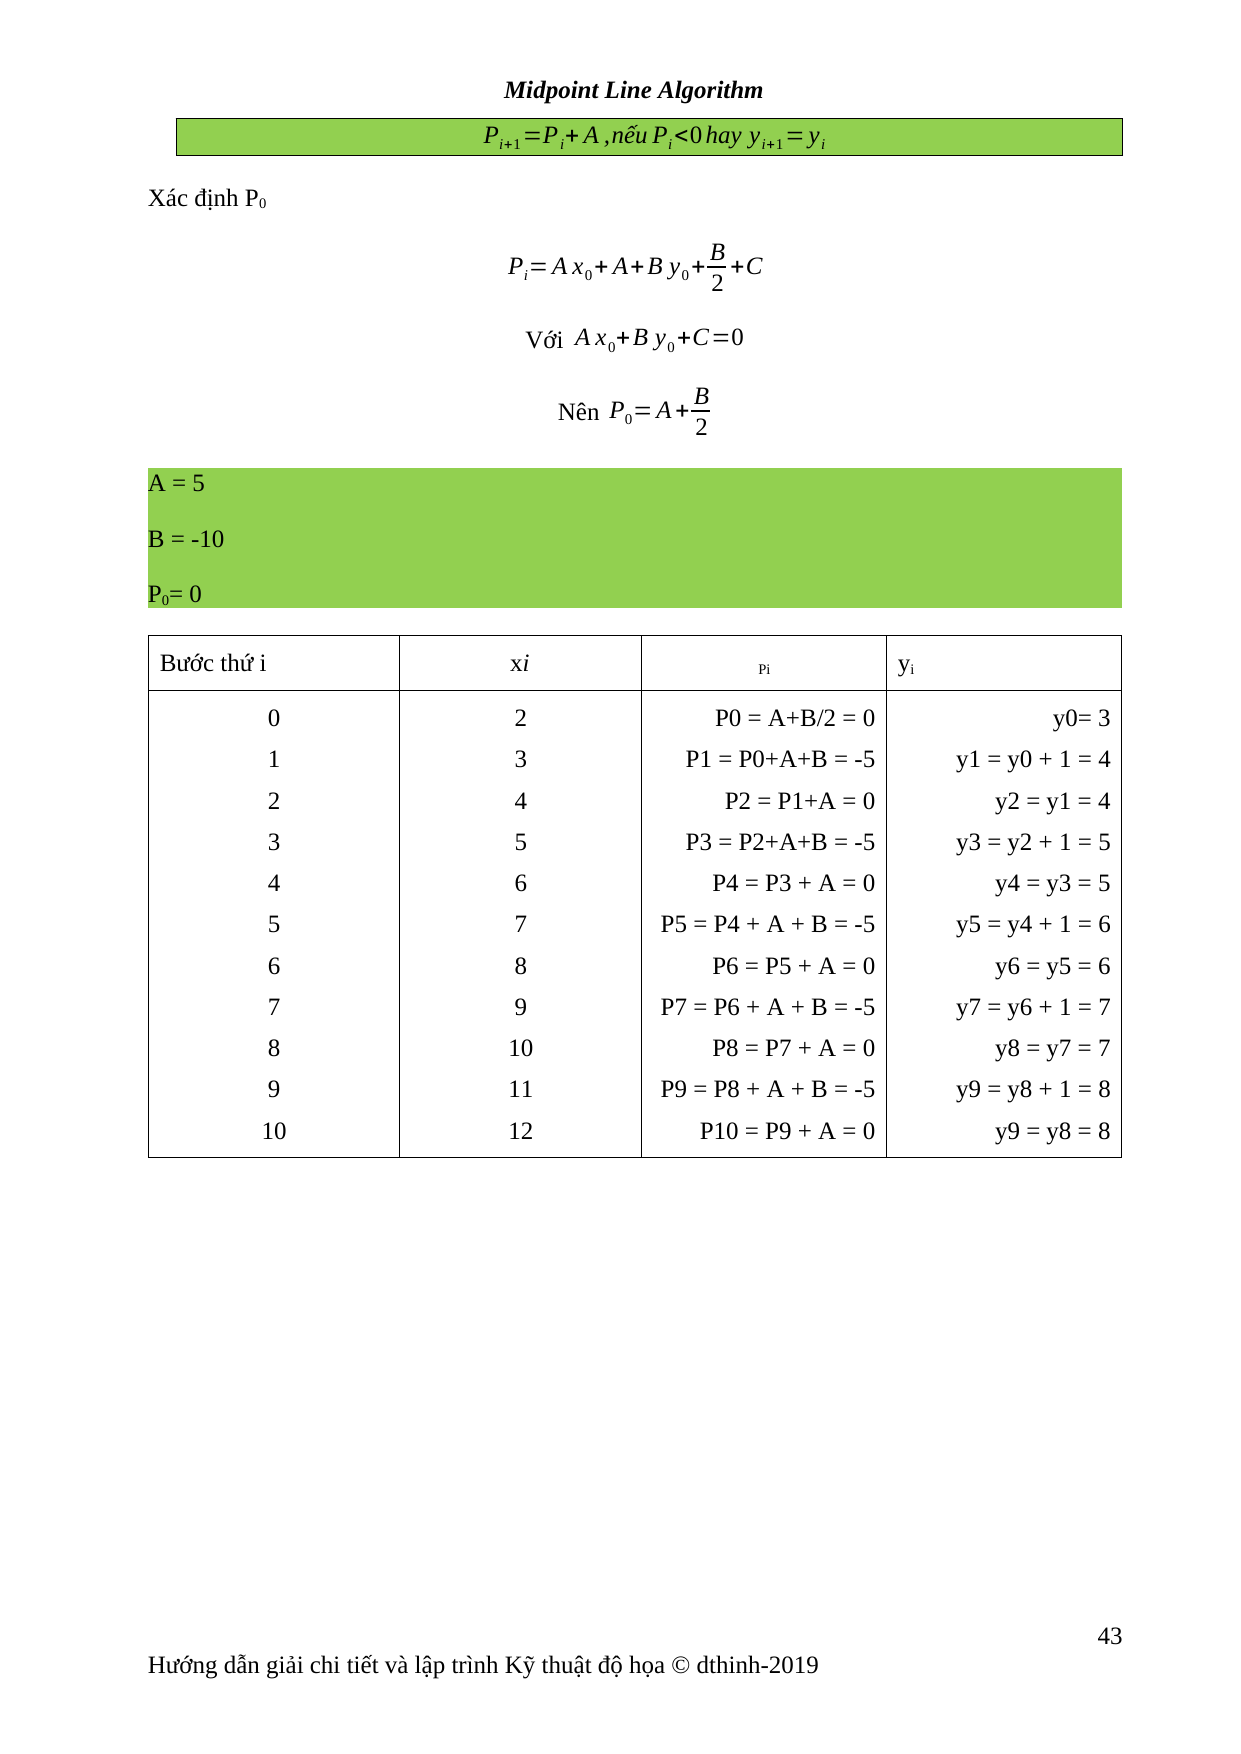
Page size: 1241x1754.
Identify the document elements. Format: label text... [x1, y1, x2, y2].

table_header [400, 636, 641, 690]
text P0= 0 [148, 579, 1122, 608]
text A = 5 [148, 468, 1122, 497]
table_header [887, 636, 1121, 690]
text Xác định P0 [148, 183, 1122, 211]
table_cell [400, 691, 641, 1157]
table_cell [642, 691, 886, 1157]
text Với [148, 324, 1122, 355]
text B = -10 [148, 524, 1122, 552]
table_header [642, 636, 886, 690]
text Nên [148, 382, 1122, 441]
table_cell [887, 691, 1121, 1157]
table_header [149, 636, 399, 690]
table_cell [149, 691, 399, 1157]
